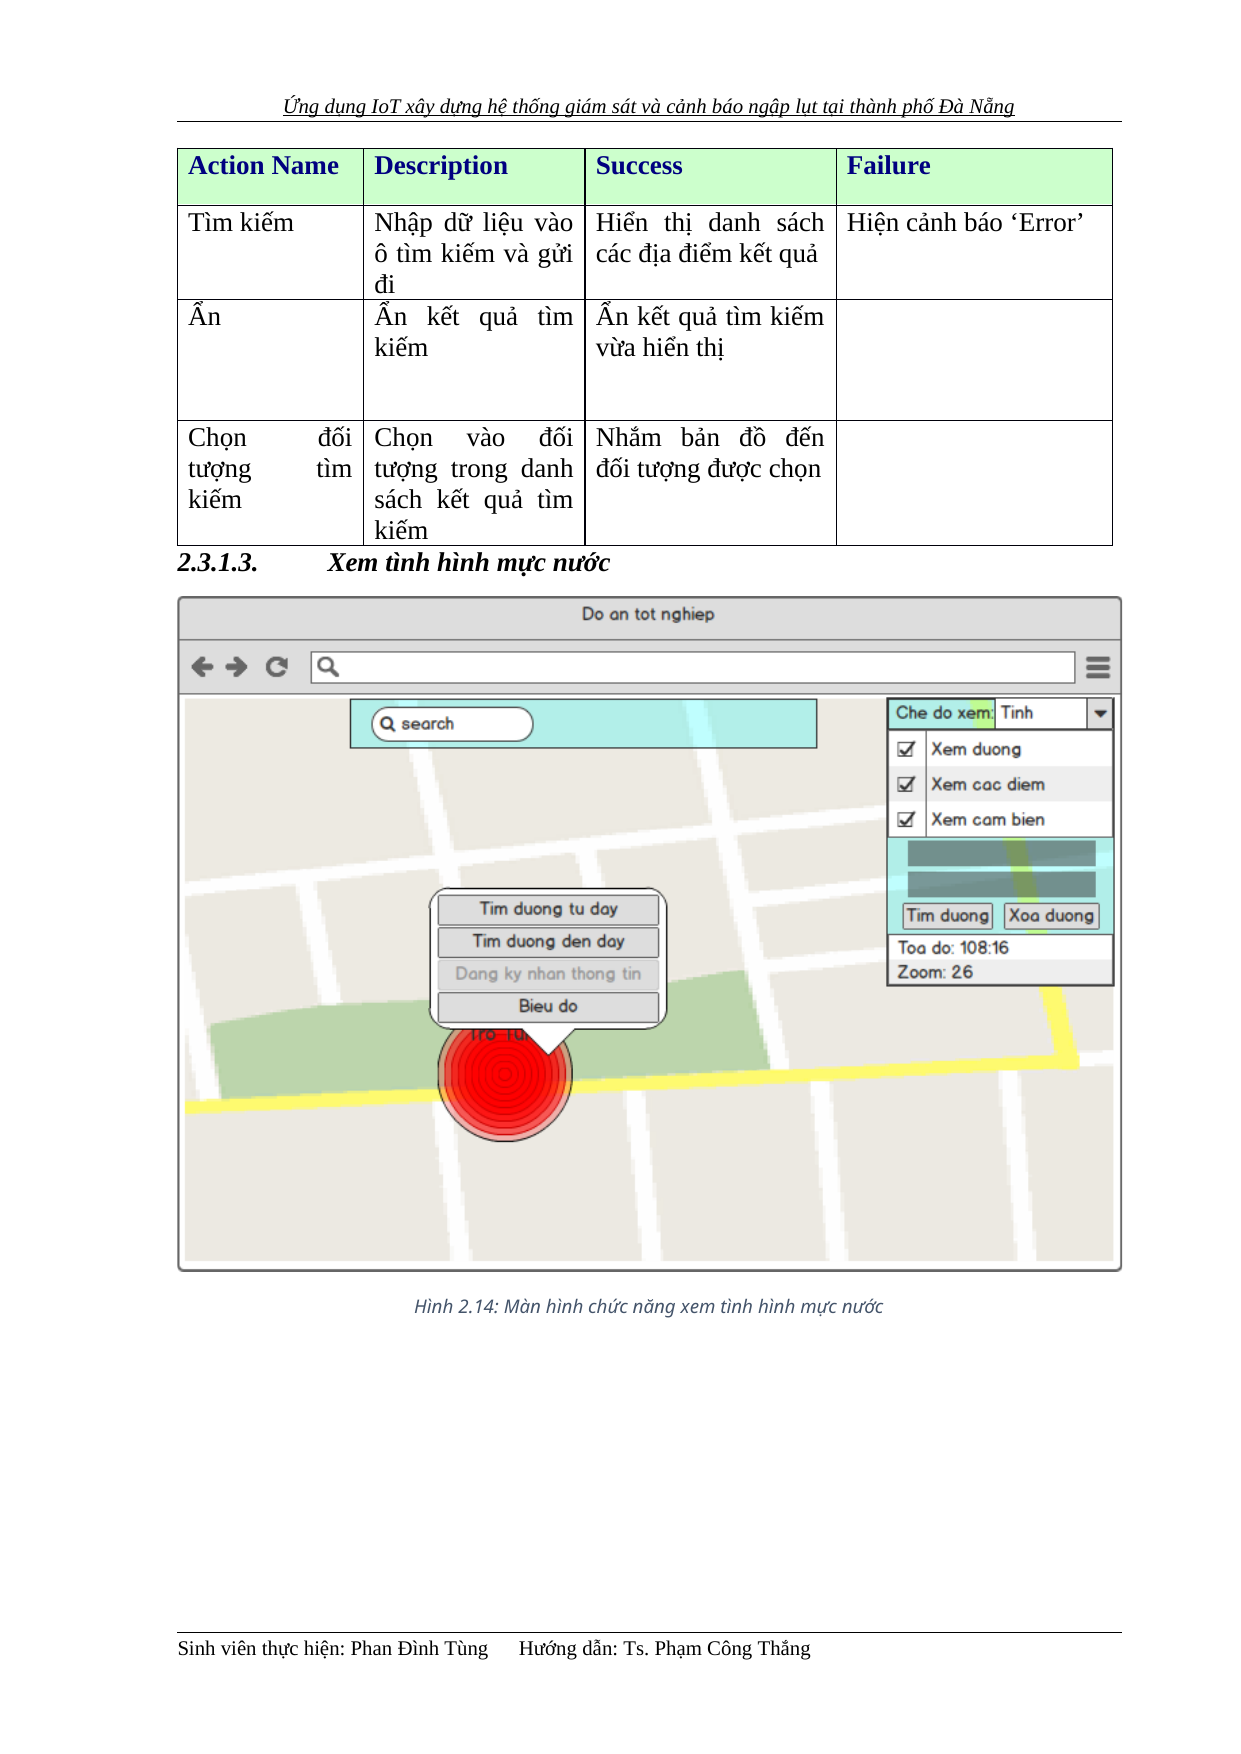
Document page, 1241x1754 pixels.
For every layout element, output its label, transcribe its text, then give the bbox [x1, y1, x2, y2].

table_cell [837, 300, 1112, 420]
table_cell Description [364, 149, 584, 204]
table_cell Hiển thị danh sách các địa điểm kết quả [586, 206, 836, 299]
table_cell Tìm kiếm [178, 206, 363, 299]
table_cell Ẩn kết quả tìm kiếm vừa hiển thị [586, 300, 836, 420]
table_cell [837, 421, 1112, 545]
table_cell Ẩn [178, 300, 363, 420]
table_cell Nhắm bản đồ đến đối tượng được chọn [586, 421, 836, 545]
table_cell Failure [837, 149, 1112, 204]
picture [177, 596, 1123, 1272]
table_cell Ẩn kết quả tìm kiếm [364, 300, 584, 420]
subtitle 2.3.1.3. Xem tình hình mực nước [177, 546, 1122, 577]
table_cell Chọn đối tượng tìm kiếm [178, 421, 363, 545]
table_cell Chọn vào đối tượng trong danh sách kết quả tìm kiếm [364, 421, 584, 545]
table_cell Nhập dữ liệu vào ô tìm kiếm và gửi đi [364, 206, 584, 299]
table_cell Hiện cảnh báo ‘Error’ [837, 206, 1112, 299]
table_cell Action Name [178, 149, 363, 204]
table_cell Success [586, 149, 836, 204]
